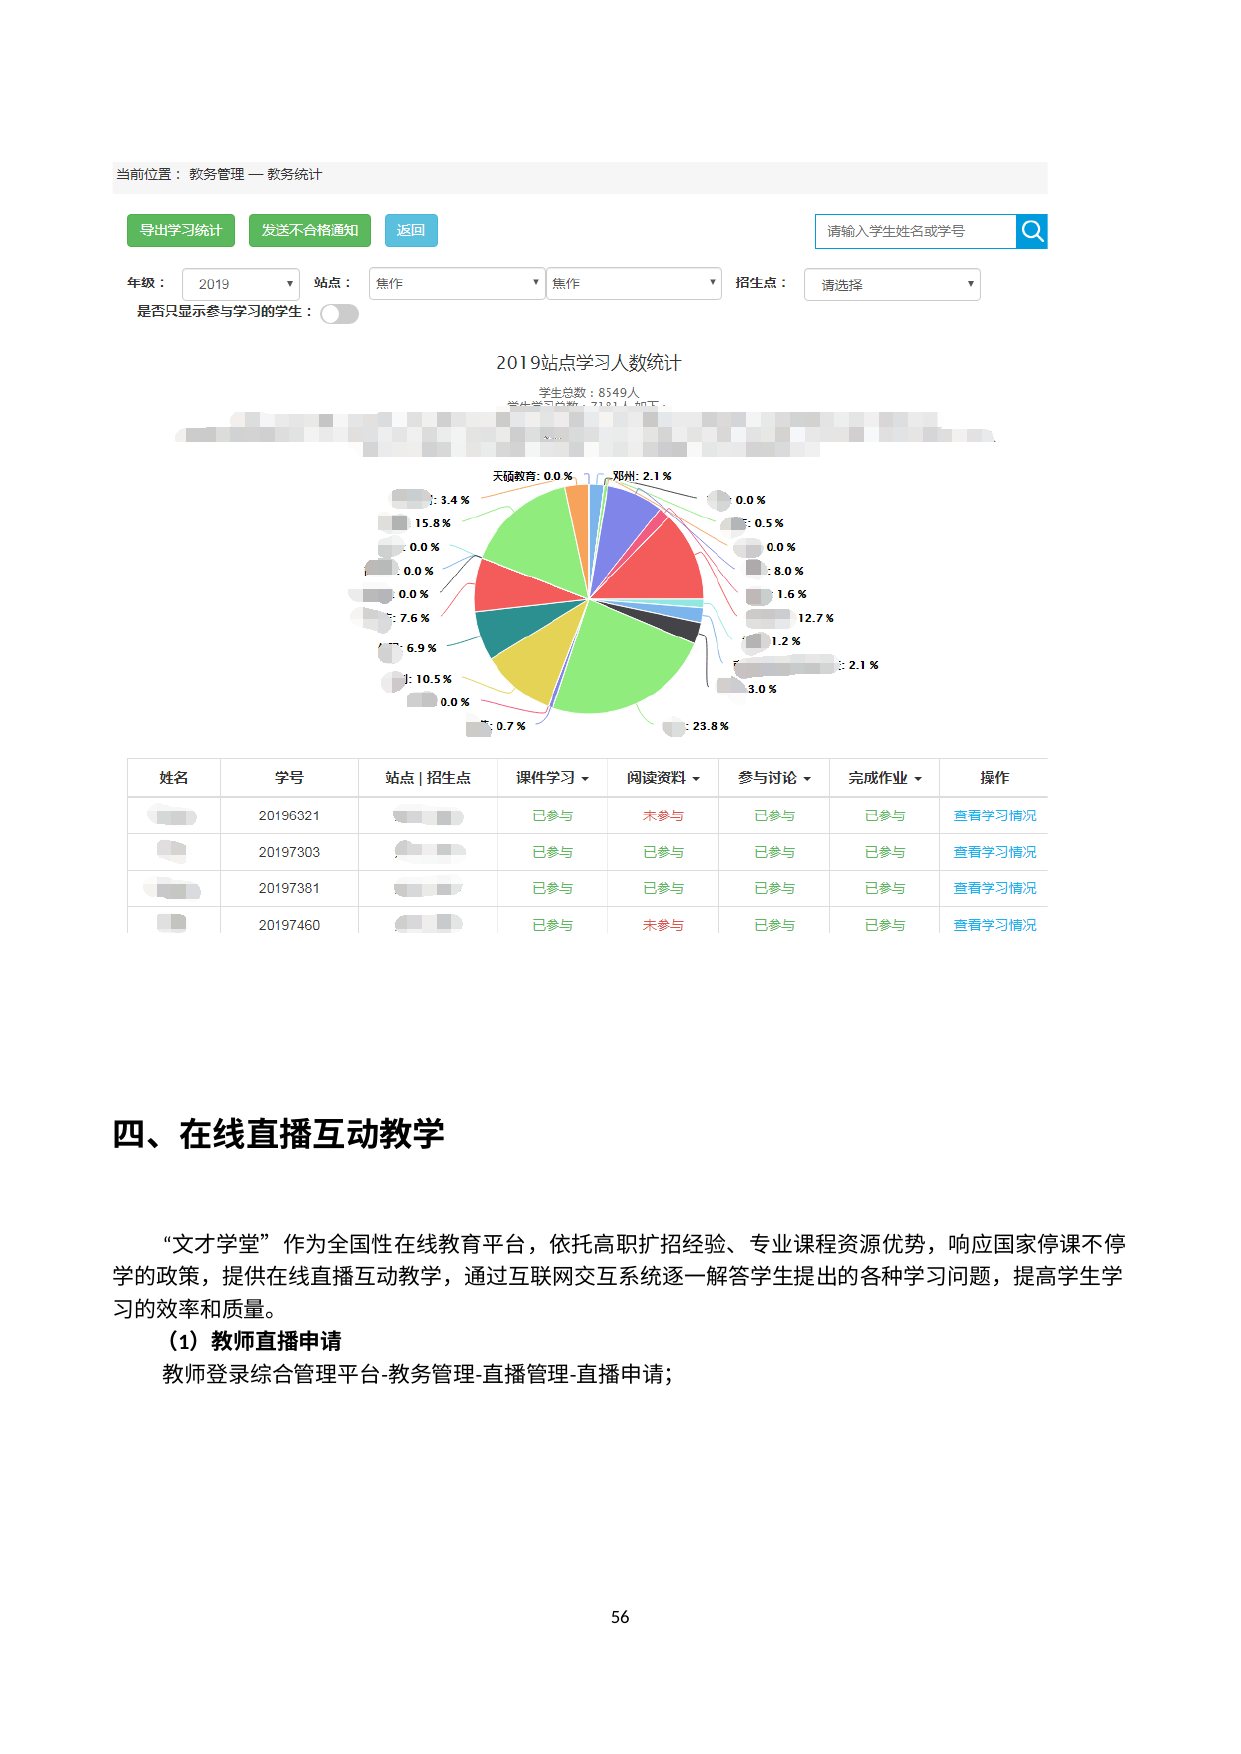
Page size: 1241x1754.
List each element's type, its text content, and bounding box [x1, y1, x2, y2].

text “文才学堂”作为全国性在线教育平台，依托高职扩招经验、专业课程资源优势，响应国家停课不停学的政策，提供在线直播互动教学，通过互联网交互系统逐一解答学生提出的各种学习问题，提高学生学习的效率和质量。 [112, 1226, 1128, 1324]
picture [112, 162, 1048, 933]
subtitle 四、在线直播互动教学 [112, 1099, 1128, 1164]
picture [817, 216, 1015, 247]
text 教师登录综合管理平台-教务管理-直播管理-直播申请； [112, 1356, 1128, 1389]
text （1）教师直播申请 [112, 1324, 1128, 1356]
picture [1035, 233, 1043, 241]
picture [1023, 226, 1027, 236]
